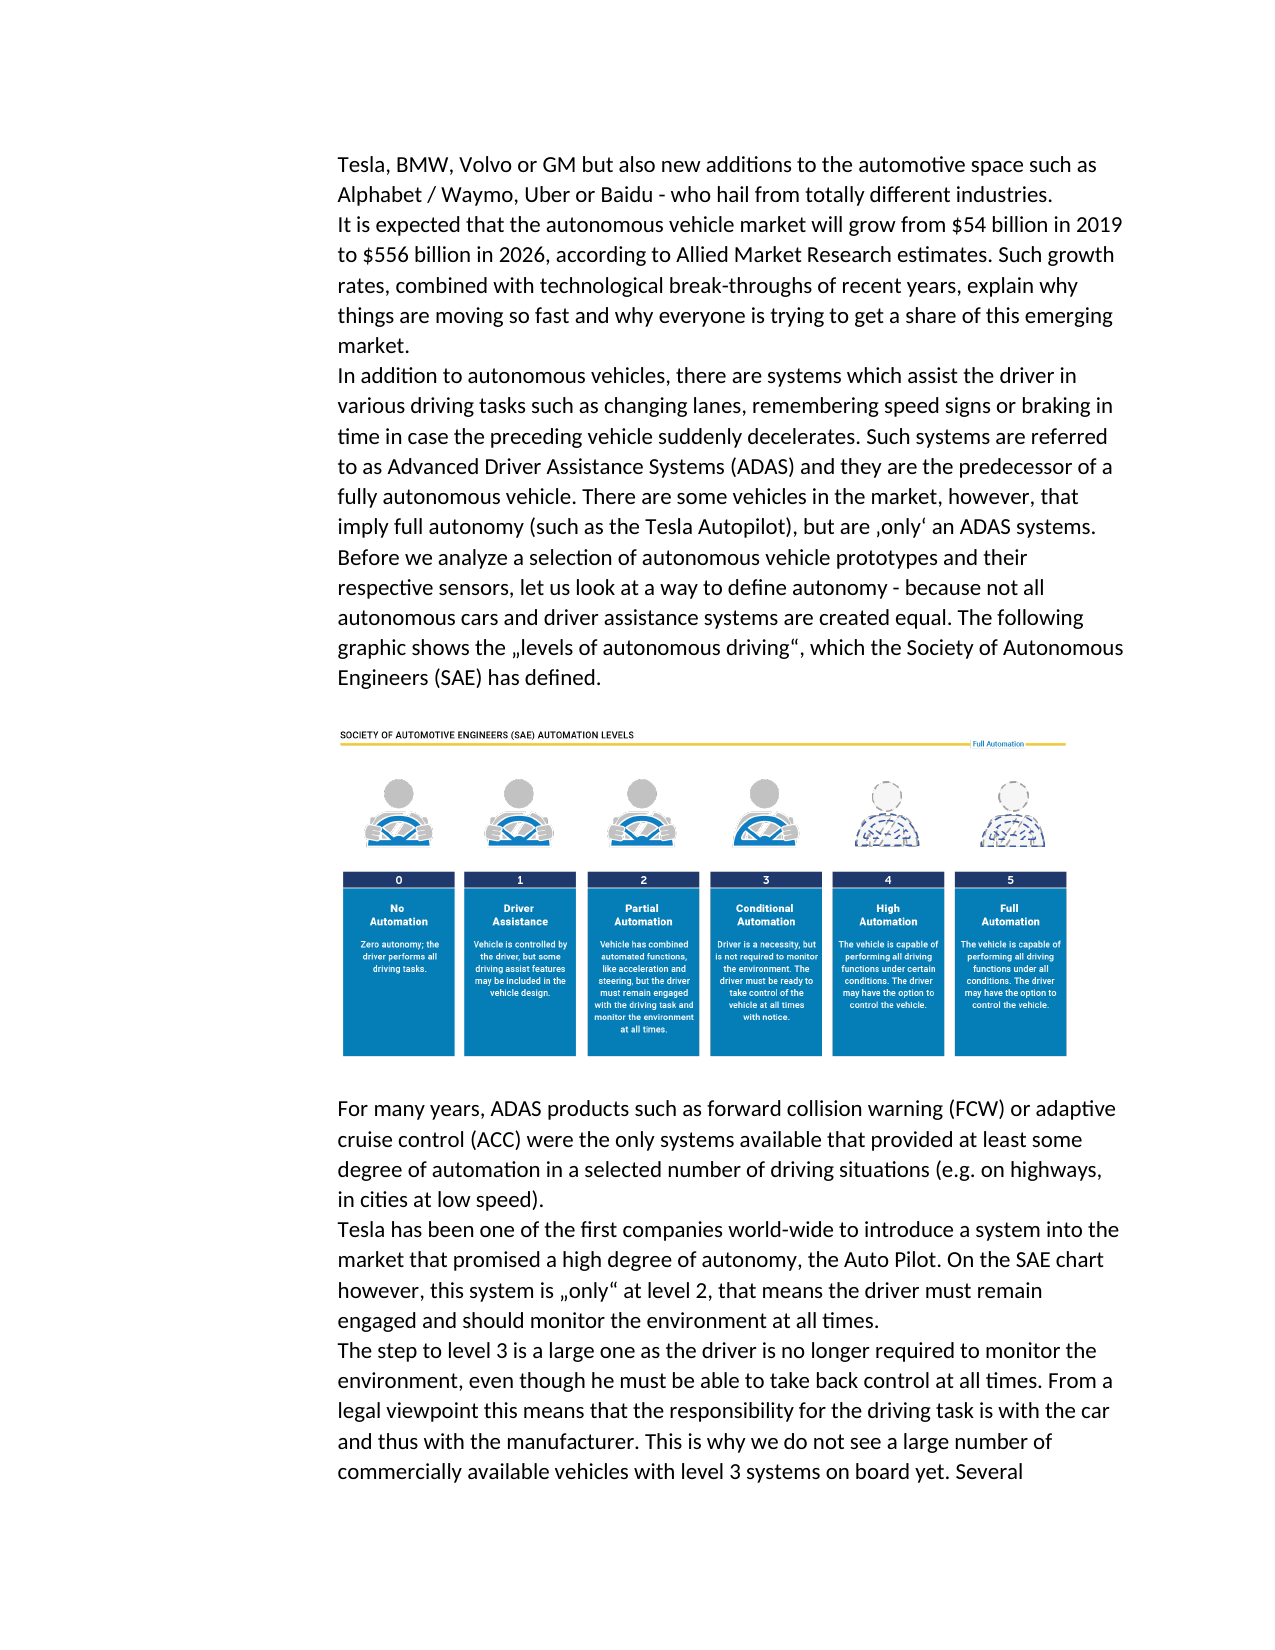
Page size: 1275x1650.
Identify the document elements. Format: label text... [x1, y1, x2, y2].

list It is expected that the autonomous vehicle market will grow from $54 billion in 2019 to $556 billion in 2026, according to Allied Market Research estimates. Such growth rates, combined with technological break-throughs of recent years, explain why things are moving so fast and why everyone is trying to get a share of this emerging market. [337, 210, 1125, 359]
list Before we analyze a selection of autonomous vehicle prototypes and their respective sensors, let us look at a way to define autonomy - because not all autonomous cars and driver assistance systems are created equal. The following graphic shows the „levels of autonomous driving“, which the Society of Autonomous Engineers (SAE) has defined. [337, 543, 1125, 692]
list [337, 150, 1125, 208]
list For many years, ADAS products such as forward collision warning (FCW) or adaptive cruise control (ACC) were the only systems available that provided at least some degree of automation in a selected number of driving situations (e.g. on highways, in cities at low speed). [337, 1094, 1125, 1213]
list In addition to autonomous vehicles, there are systems which assist the driver in various driving tasks such as changing lanes, remembering speed signs or braking in time in case the preceding vehicle suddenly decelerates. Such systems are referred to as Advanced Driver Assistance Systems (ADAS) and they are the predecessor of a fully autonomous vehicle. There are some vehicles in the market, however, that imply full autonomy (such as the Tesla Autopilot), but are ‚only‘ an ADAS systems. [337, 361, 1125, 541]
list Tesla has been one of the first companies world-wide to introduce a system into the market that promised a high degree of autonomy, the Auto Pilot. On the SAE chart however, this system is „only“ at level 2, that means the driver must remain engaged and should monitor the environment at all times. [337, 1215, 1125, 1334]
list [337, 1336, 1125, 1485]
picture [337, 723, 1071, 1063]
